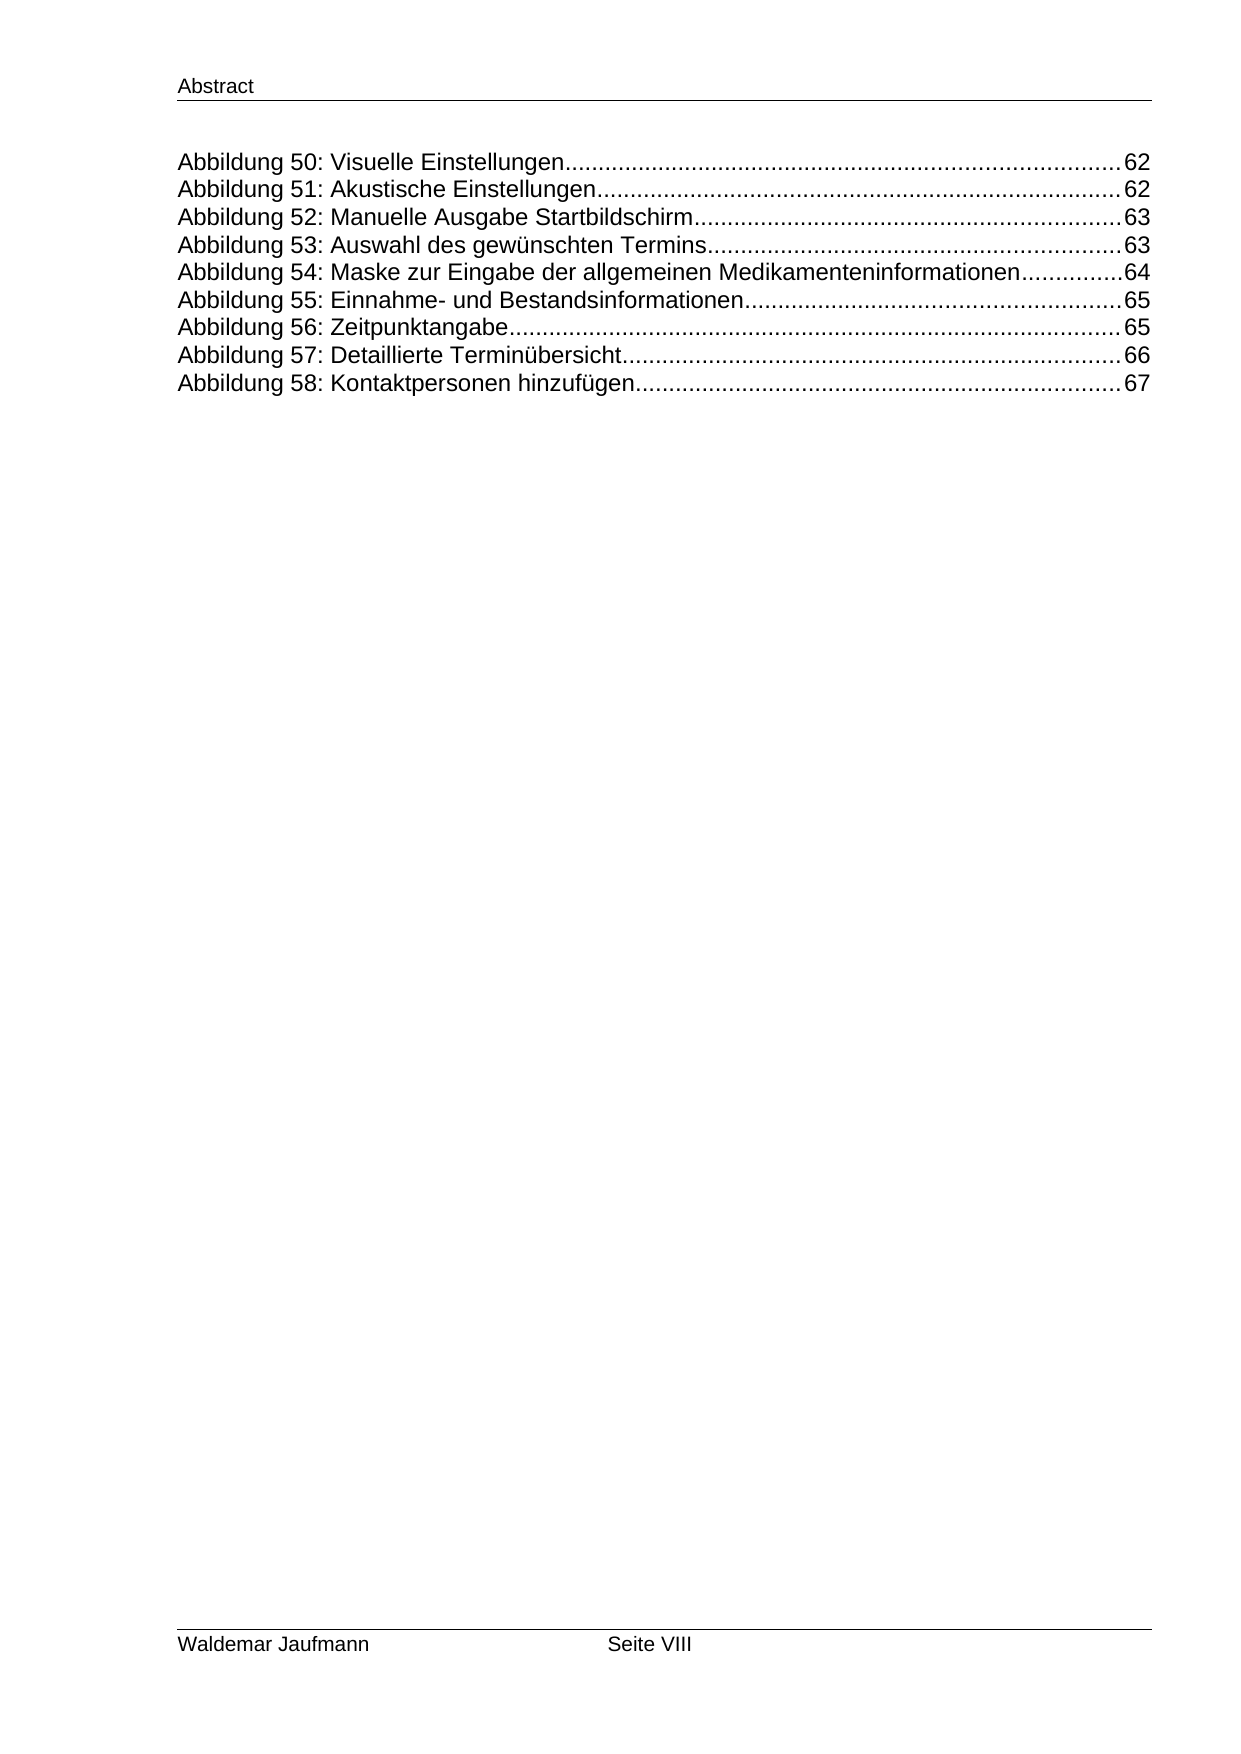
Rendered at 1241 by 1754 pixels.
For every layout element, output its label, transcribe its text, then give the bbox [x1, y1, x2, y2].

text Abbildung 51: Akustische Einstellungen 62 [177, 175, 1152, 203]
text Abbildung 53: Auswahl des gewünschten Termins 63 [177, 231, 1152, 258]
text Abbildung 55: Einnahme- und Bestandsinformationen 65 [177, 286, 1152, 313]
text Abbildung 50: Visuelle Einstellungen 62 [177, 148, 1152, 175]
text Abbildung 54: Maske zur Eingabe der allgemeinen Medikamenteninformationen 64 [177, 258, 1152, 286]
text Abbildung 58: Kontaktpersonen hinzufügen 67 [177, 368, 1152, 396]
text Abbildung 57: Detaillierte Terminübersicht 66 [177, 341, 1152, 368]
text Abbildung 52: Manuelle Ausgabe Startbildschirm 63 [177, 203, 1152, 231]
text Abbildung 56: Zeitpunktangabe 65 [177, 313, 1152, 341]
